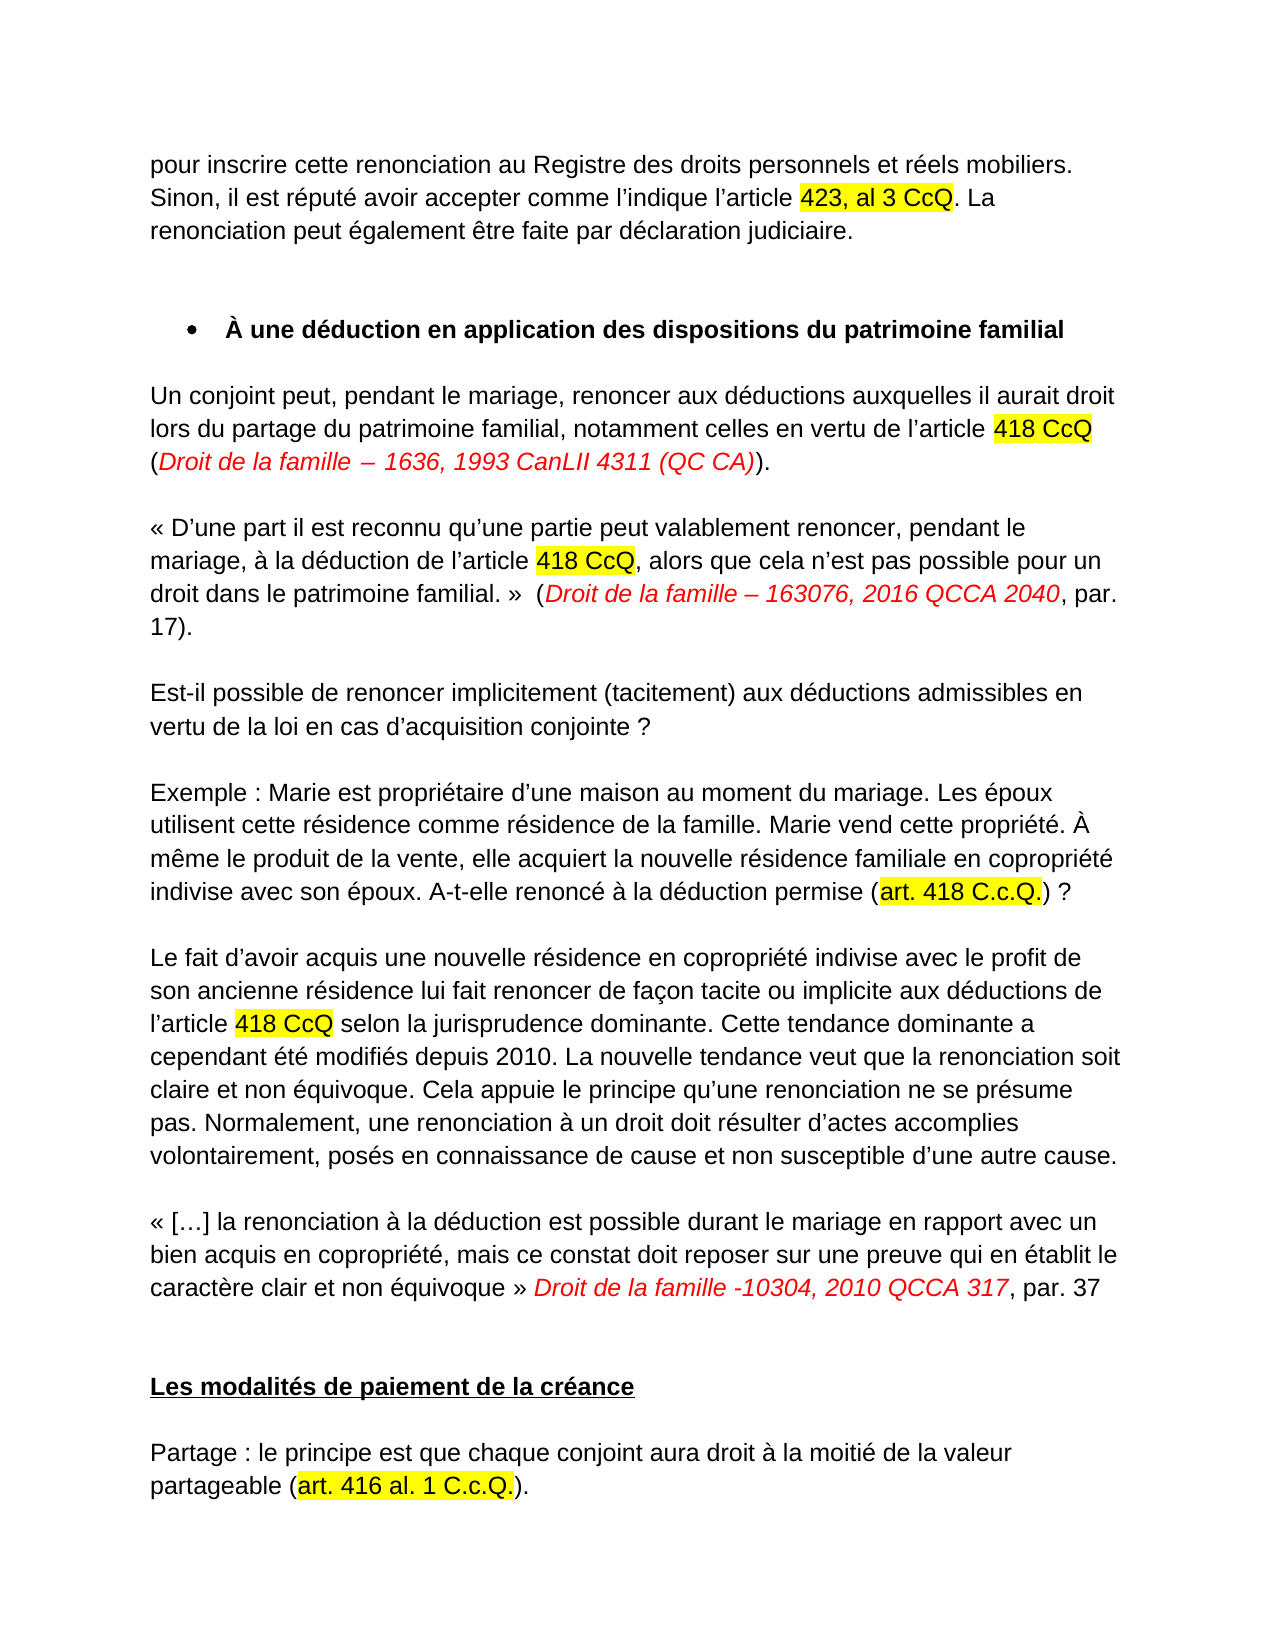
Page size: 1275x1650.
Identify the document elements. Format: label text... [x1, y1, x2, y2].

text Un conjoint peut, pendant le mariage, renoncer aux déductions auxquelles il aurait droit lors du partage du patrimoine familial, notamment celles en vertu de l’article 418 CcQ (Droit de la famille – 1636, 1993 CanLII 4311 (QC CA)). [150, 381, 1125, 476]
text « […] la renonciation à la déduction est possible durant le mariage en rapport avec un bien acquis en copropriété, mais ce constat doit reposer sur une preuve qui en établit le caractère clair et non équivoque » Droit de la famille -10304, 2010 QCCA 317, par. 37 [150, 1207, 1125, 1302]
text Est-il possible de renoncer implicitement (tacitement) aux déductions admissibles en vertu de la loi en cas d’acquisition conjointe ? [150, 678, 1125, 740]
text Partage : le principe est que chaque conjoint aura droit à la moitié de la valeur partageable (art. 416 al. 1 C.c.Q.). [150, 1438, 1125, 1500]
list À une déduction en application des dispositions du patrimoine familial [187, 315, 1125, 344]
text Le fait d’avoir acquis une nouvelle résidence en copropriété indivise avec le profit de son ancienne résidence lui fait renoncer de façon tacite ou implicite aux déductions de l’article 418 CcQ selon la jurisprudence dominante. Cette tendance dominante a cependant été modifiés depuis 2010. La nouvelle tendance veut que la renonciation soit claire et non équivoque. Cela appuie le principe qu’une renonciation ne se présume pas. Normalement, une renonciation à un droit doit résulter d’actes accomplies volontairement, posés en connaissance de cause et non susceptible d’une autre cause. [150, 943, 1125, 1169]
text Les modalités de paiement de la créance [150, 1372, 1125, 1401]
text Exemple : Marie est propriétaire d’une maison au moment du mariage. Les époux utilisent cette résidence comme résidence de la famille. Marie vend cette propriété. À même le produit de la vente, elle acquiert la nouvelle résidence familiale en copropriété indivise avec son époux. A-t-elle renoncé à la déduction permise (art. 418 C.c.Q.) ? [150, 777, 1125, 905]
text « D’une part il est reconnu qu’une partie peut valablement renoncer, pendant le mariage, à la déduction de l’article 418 CcQ, alors que cela n’est pas possible pour un droit dans le patrimoine familial. » (Droit de la famille – 163076, 2016 QCCA 2040, par. 17). [150, 513, 1125, 641]
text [150, 150, 1125, 245]
